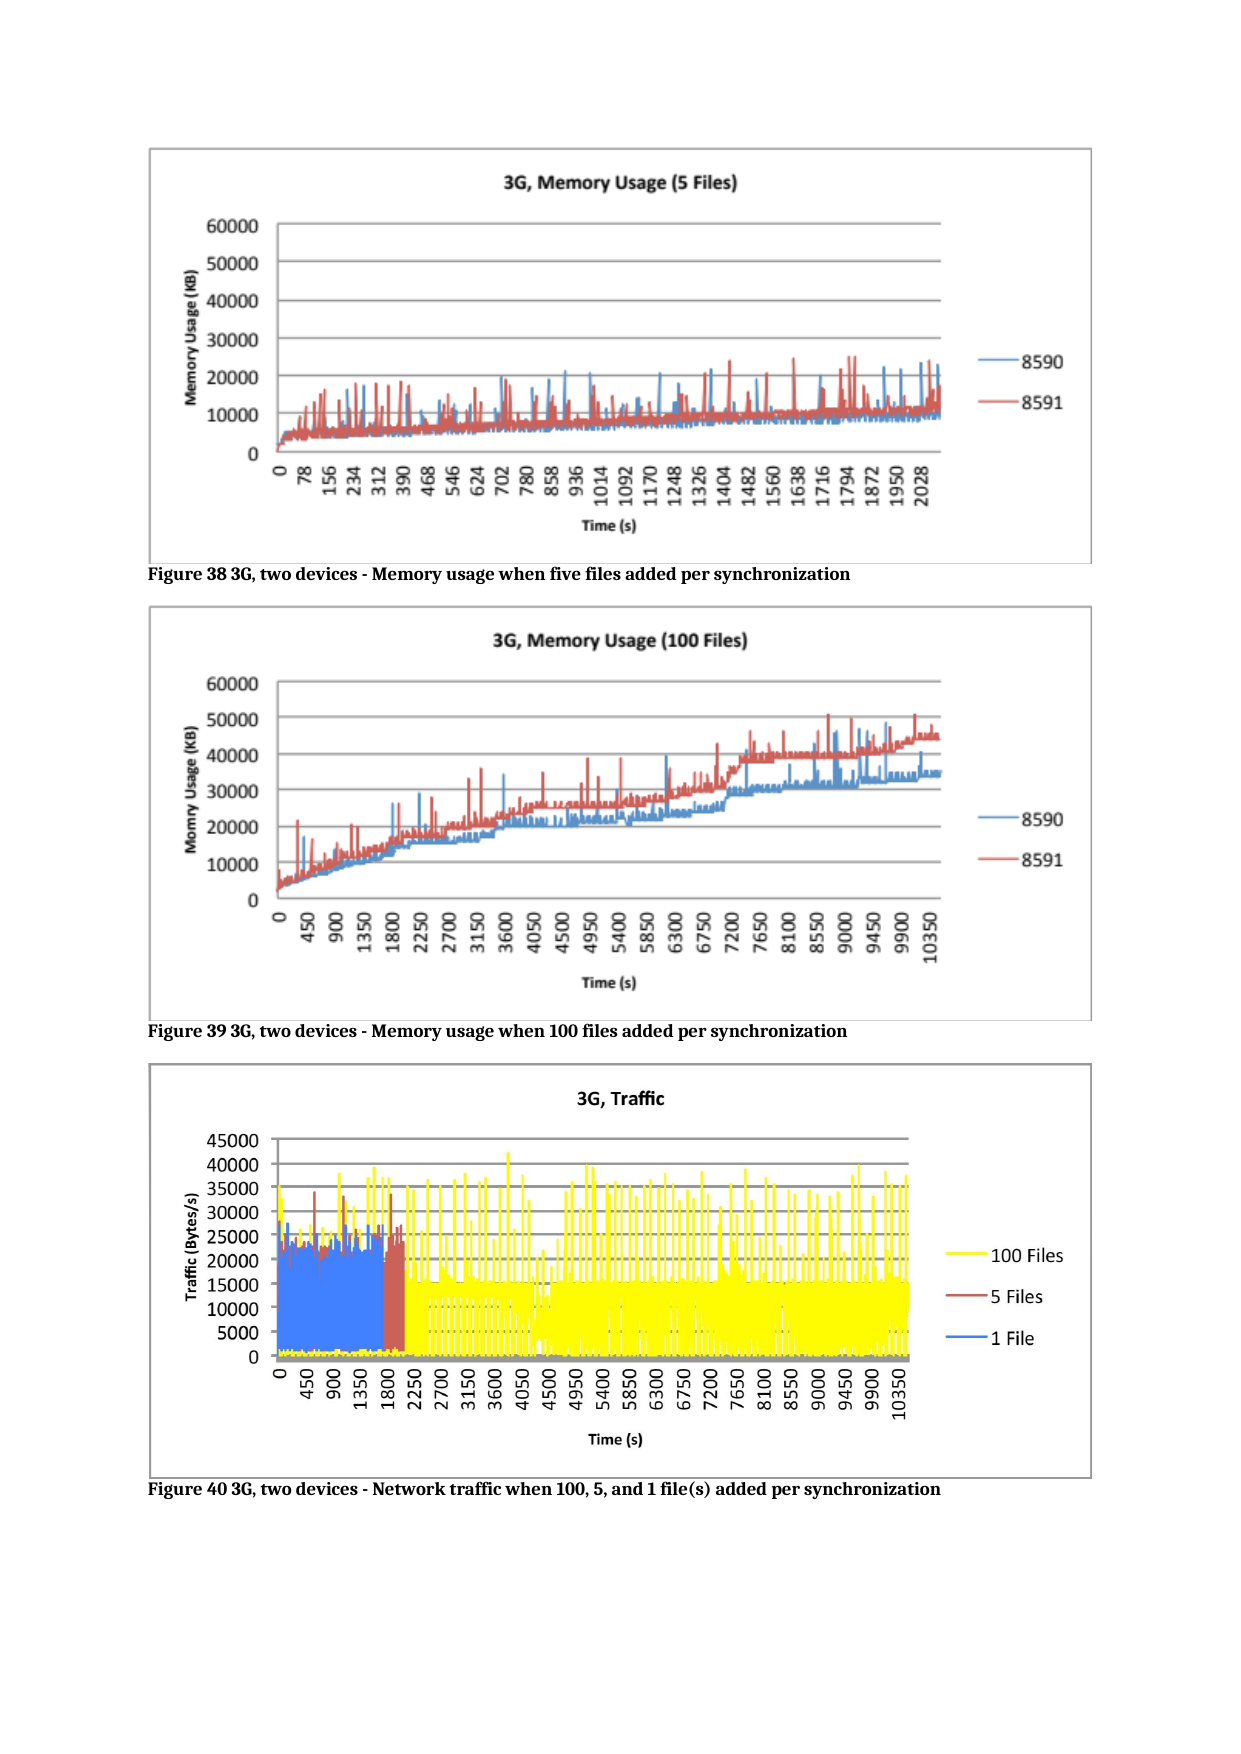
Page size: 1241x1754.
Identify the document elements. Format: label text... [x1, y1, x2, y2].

picture [148, 1063, 1093, 1479]
